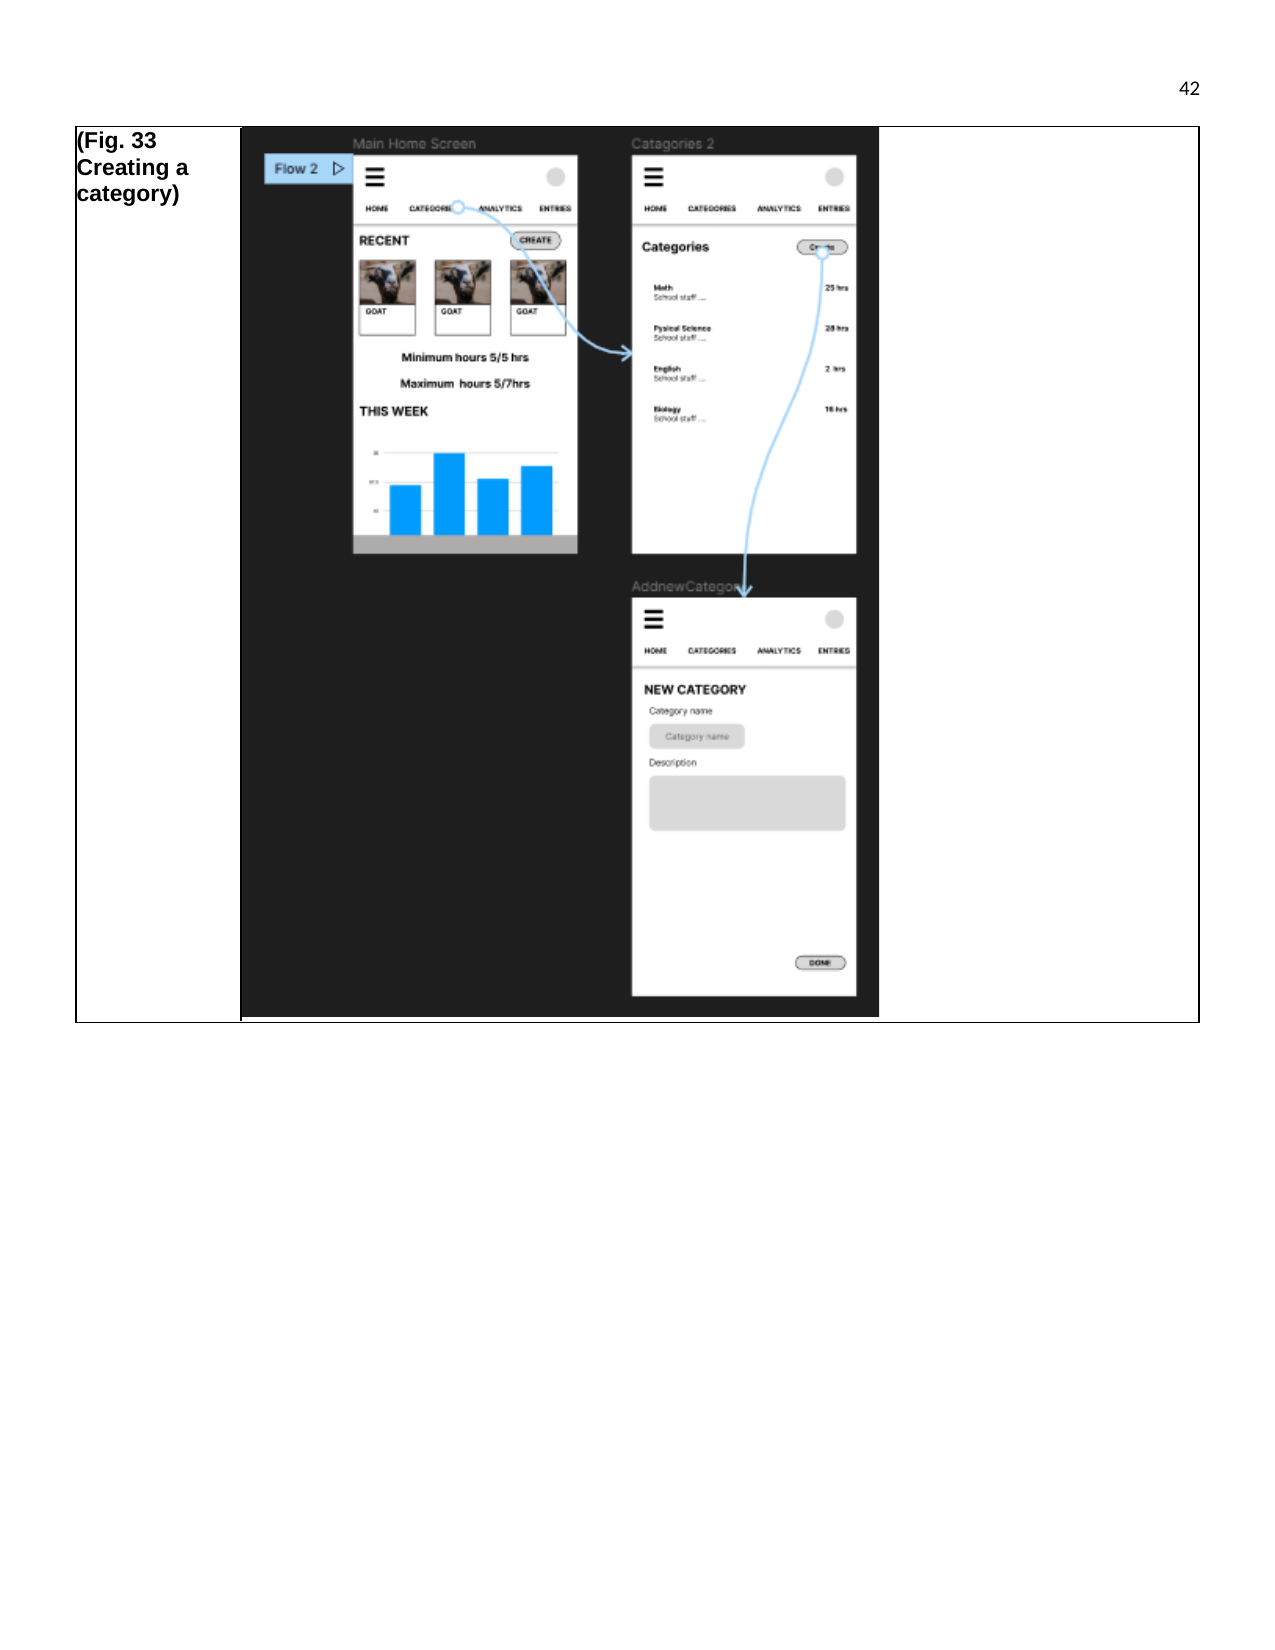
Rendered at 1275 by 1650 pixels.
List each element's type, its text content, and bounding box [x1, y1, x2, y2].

table_cell [242, 127, 1198, 1021]
table_cell (Fig. 33 Creating a category) [77, 127, 241, 1021]
picture [241, 127, 880, 1017]
